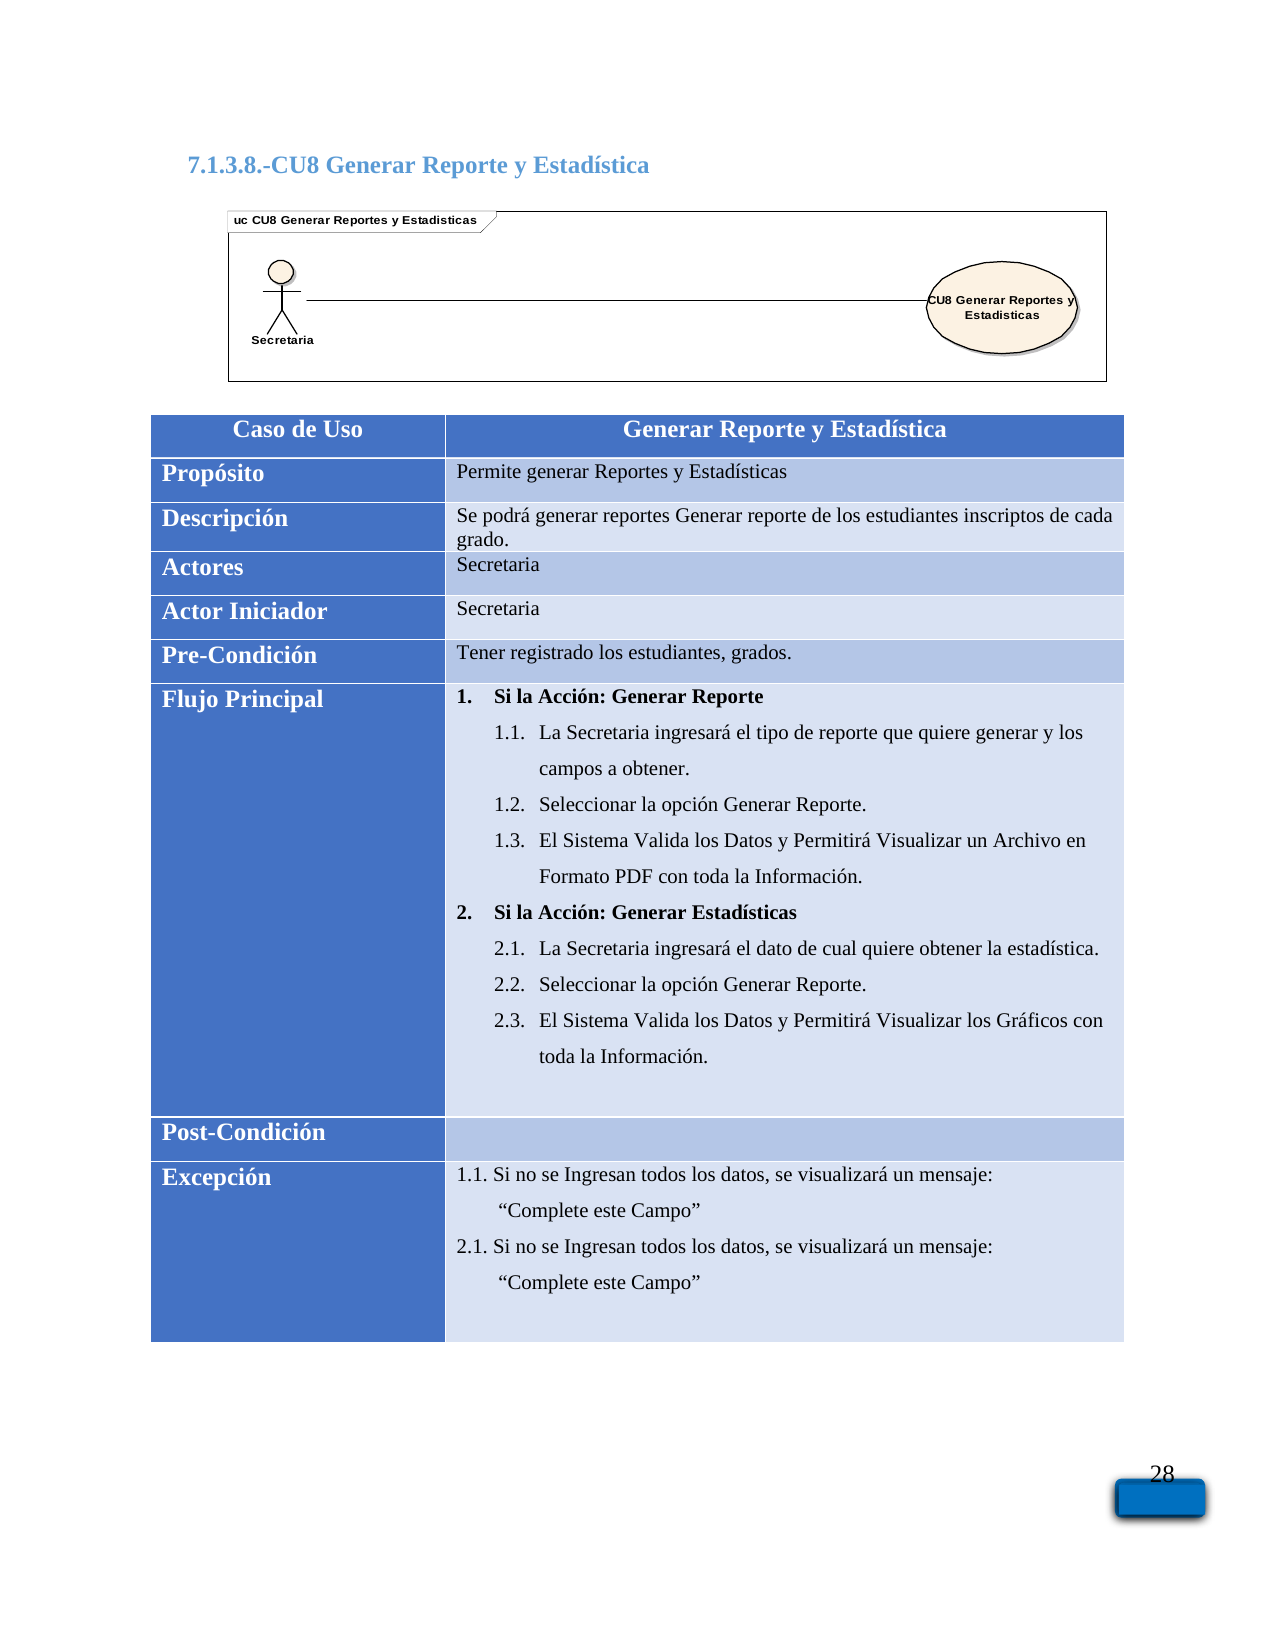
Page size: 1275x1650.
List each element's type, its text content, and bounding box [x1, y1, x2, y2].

table_cell Propósito [151, 459, 445, 502]
table_cell Post-Condición [151, 1118, 445, 1161]
table_cell Actores [151, 552, 445, 595]
table_cell Excepción [151, 1162, 445, 1342]
table_cell Se podrá generar reportes Generar reporte de los estudiantes inscriptos de cada grado. [446, 503, 1124, 551]
table_cell Permite generar Reportes y Estadísticas [446, 459, 1124, 502]
table_cell Descripción [151, 503, 445, 551]
table_header Caso de Uso [151, 415, 445, 457]
table_cell Tener registrado los estudiantes, grados. [446, 640, 1124, 683]
table_cell Secretaria [446, 596, 1124, 639]
table_cell Secretaria [446, 552, 1124, 595]
subtitle CU8 Generar Reporte y Estadística [150, 150, 1125, 179]
table_cell Si la Acción: Generar Reporte La Secretaria ingresará el tipo de reporte que quiere generar y los campos a obtener. Seleccionar la opción Generar Reporte. El Sistema Valida los Datos y Permitirá Visualizar un Archivo en Formato PDF con toda la Información. Si la Acción: Generar Estadísticas La Secretaria ingresará el dato de cual quiere obtener la estadística. Seleccionar la opción Generar Reporte. El Sistema Valida los Datos y Permitirá Visualizar los Gráficos con toda la Información. [446, 684, 1124, 1116]
table_cell Actor Iniciador [151, 596, 445, 639]
table_cell Pre-Condición [151, 640, 445, 683]
table_header Generar Reporte y Estadística [446, 415, 1124, 457]
table_cell [446, 1118, 1124, 1161]
table_cell 1.1. Si no se Ingresan todos los datos, se visualizará un mensaje: “Complete este Campo” 2.1. Si no se Ingresan todos los datos, se visualizará un mensaje: “Complete este Campo” [446, 1162, 1124, 1342]
table_cell Flujo Principal [151, 684, 445, 1116]
